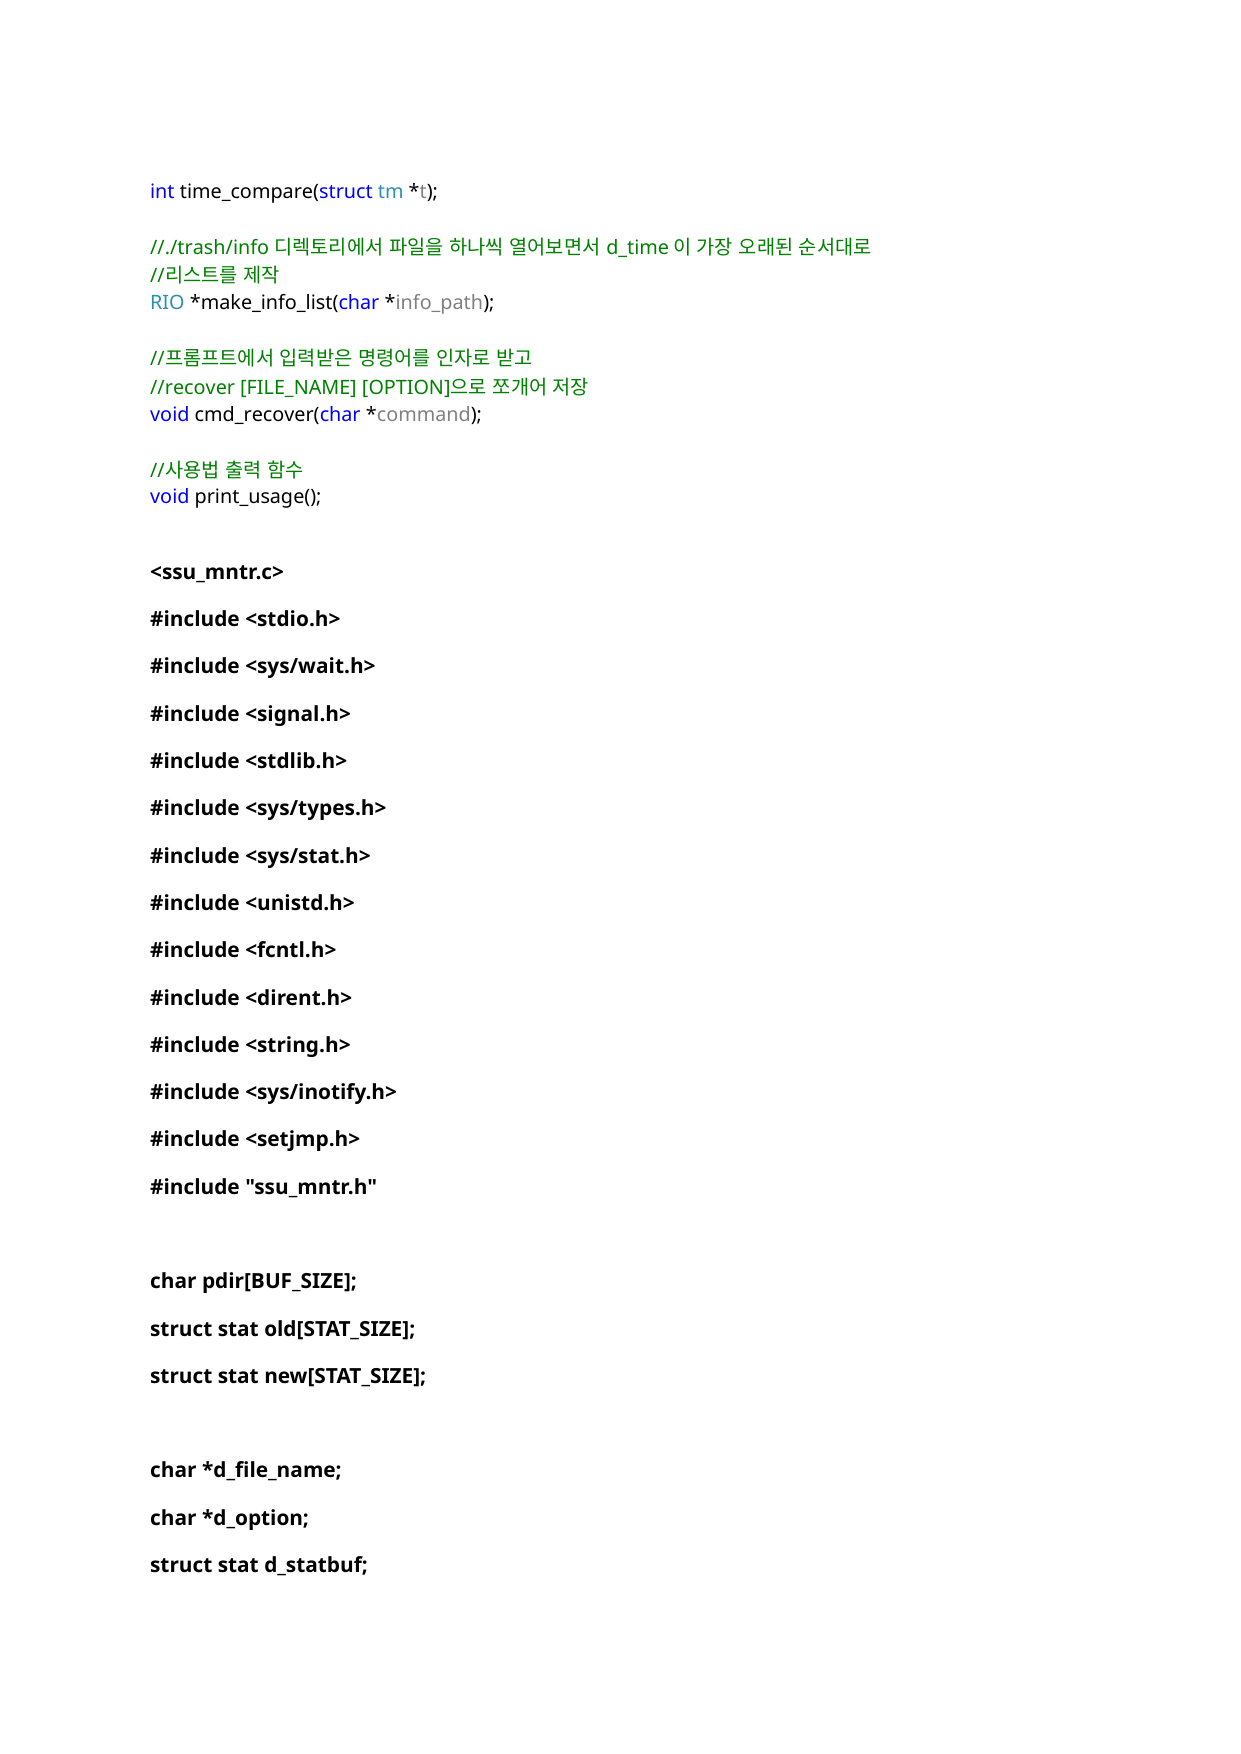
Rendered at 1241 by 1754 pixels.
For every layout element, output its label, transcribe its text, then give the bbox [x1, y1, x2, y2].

text <ssu_mntr.c> [150, 557, 1090, 586]
text struct stat old[STAT_SIZE]; [150, 1314, 1090, 1342]
text //사용법 출력 함수 [150, 454, 1090, 483]
text //리스트를 제작 [150, 260, 1090, 289]
text struct stat new[STAT_SIZE]; [150, 1361, 1090, 1389]
text RIO *make_info_list(char *info_path); [150, 289, 1090, 316]
text #include <setjmp.h> [150, 1124, 1090, 1153]
text #include <dirent.h> [150, 983, 1090, 1011]
text //./trash/info 디렉토리에서 파일을 하나씩 열어보면서 d_time이 가장 오래된 순서대로 [150, 231, 1090, 260]
text #include <sys/stat.h> [150, 841, 1090, 869]
text void cmd_recover(char *command); [150, 400, 1090, 427]
text int time_compare(struct tm *t); [150, 177, 1090, 204]
text #include <sys/inotify.h> [150, 1077, 1090, 1106]
text //recover [FILE_NAME] [OPTION]으로 쪼개어 저장 [150, 371, 1090, 400]
text #include <signal.h> [150, 699, 1090, 727]
text #include <sys/wait.h> [150, 652, 1090, 680]
text #include <stdlib.h> [150, 746, 1090, 775]
text //프롬프트에서 입력받은 명령어를 인자로 받고 [150, 343, 1090, 371]
text void print_usage(); [150, 483, 1090, 510]
text #include "ssu_mntr.h" [150, 1172, 1090, 1200]
text #include <unistd.h> [150, 888, 1090, 917]
text #include <sys/types.h> [150, 793, 1090, 822]
text #include <string.h> [150, 1030, 1090, 1058]
text #include <fcntl.h> [150, 935, 1090, 964]
text struct stat d_statbuf; [150, 1550, 1090, 1579]
text char *d_option; [150, 1503, 1090, 1531]
text char pdir[BUF_SIZE]; [150, 1266, 1090, 1295]
text char *d_file_name; [150, 1456, 1090, 1484]
text #include <stdio.h> [150, 604, 1090, 633]
